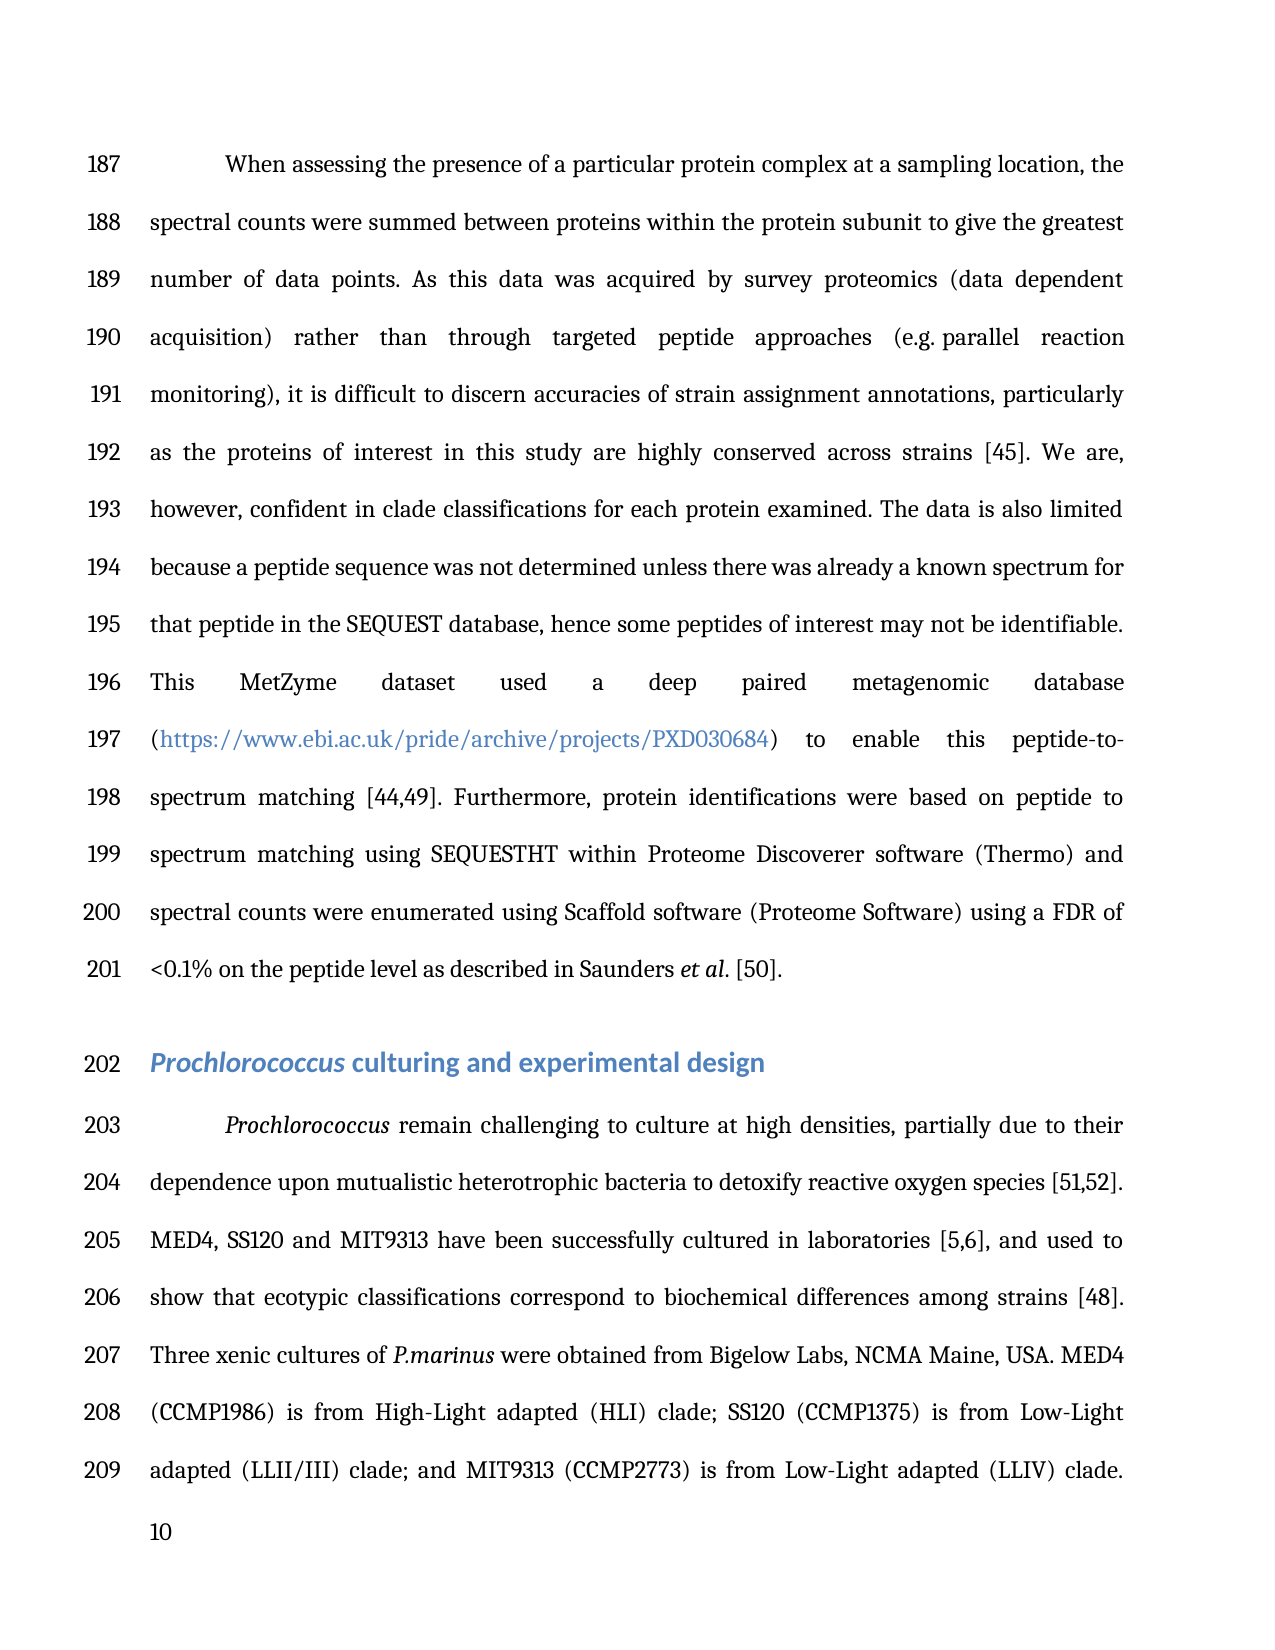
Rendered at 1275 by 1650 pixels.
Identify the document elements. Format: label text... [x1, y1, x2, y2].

subtitle Prochlorococcus culturing and experimental design [150, 1044, 1125, 1079]
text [150, 1111, 1125, 1484]
text When assessing the presence of a particular protein complex at a sampling location, the spectral counts were summed between proteins within the protein subunit to give the greatest number of data points. As this data was acquired by survey proteomics (data dependent acquisition) rather than through targeted peptide approaches (e.g. parallel reaction monitoring), it is difficult to discern accuracies of strain assignment annotations, particularly as the proteins of interest in this study are highly conserved across strains [45]. We are, however, confident in clade classifications for each protein examined. The data is also limited because a peptide sequence was not determined unless there was already a known spectrum for that peptide in the SEQUEST database, hence some peptides of interest may not be identifiable. This MetZyme dataset used a deep paired metagenomic database (https://www.ebi.ac.uk/pride/archive/projects/PXD030684) to enable this peptide-to-spectrum matching [44,49]. Furthermore, protein identifications were based on peptide to spectrum matching using SEQUESTHT within Proteome Discoverer software (Thermo) and spectral counts were enumerated using Scaffold software (Proteome Software) using a FDR of <0.1% on the peptide level as described in Saunders et al. [50]. [150, 150, 1125, 984]
